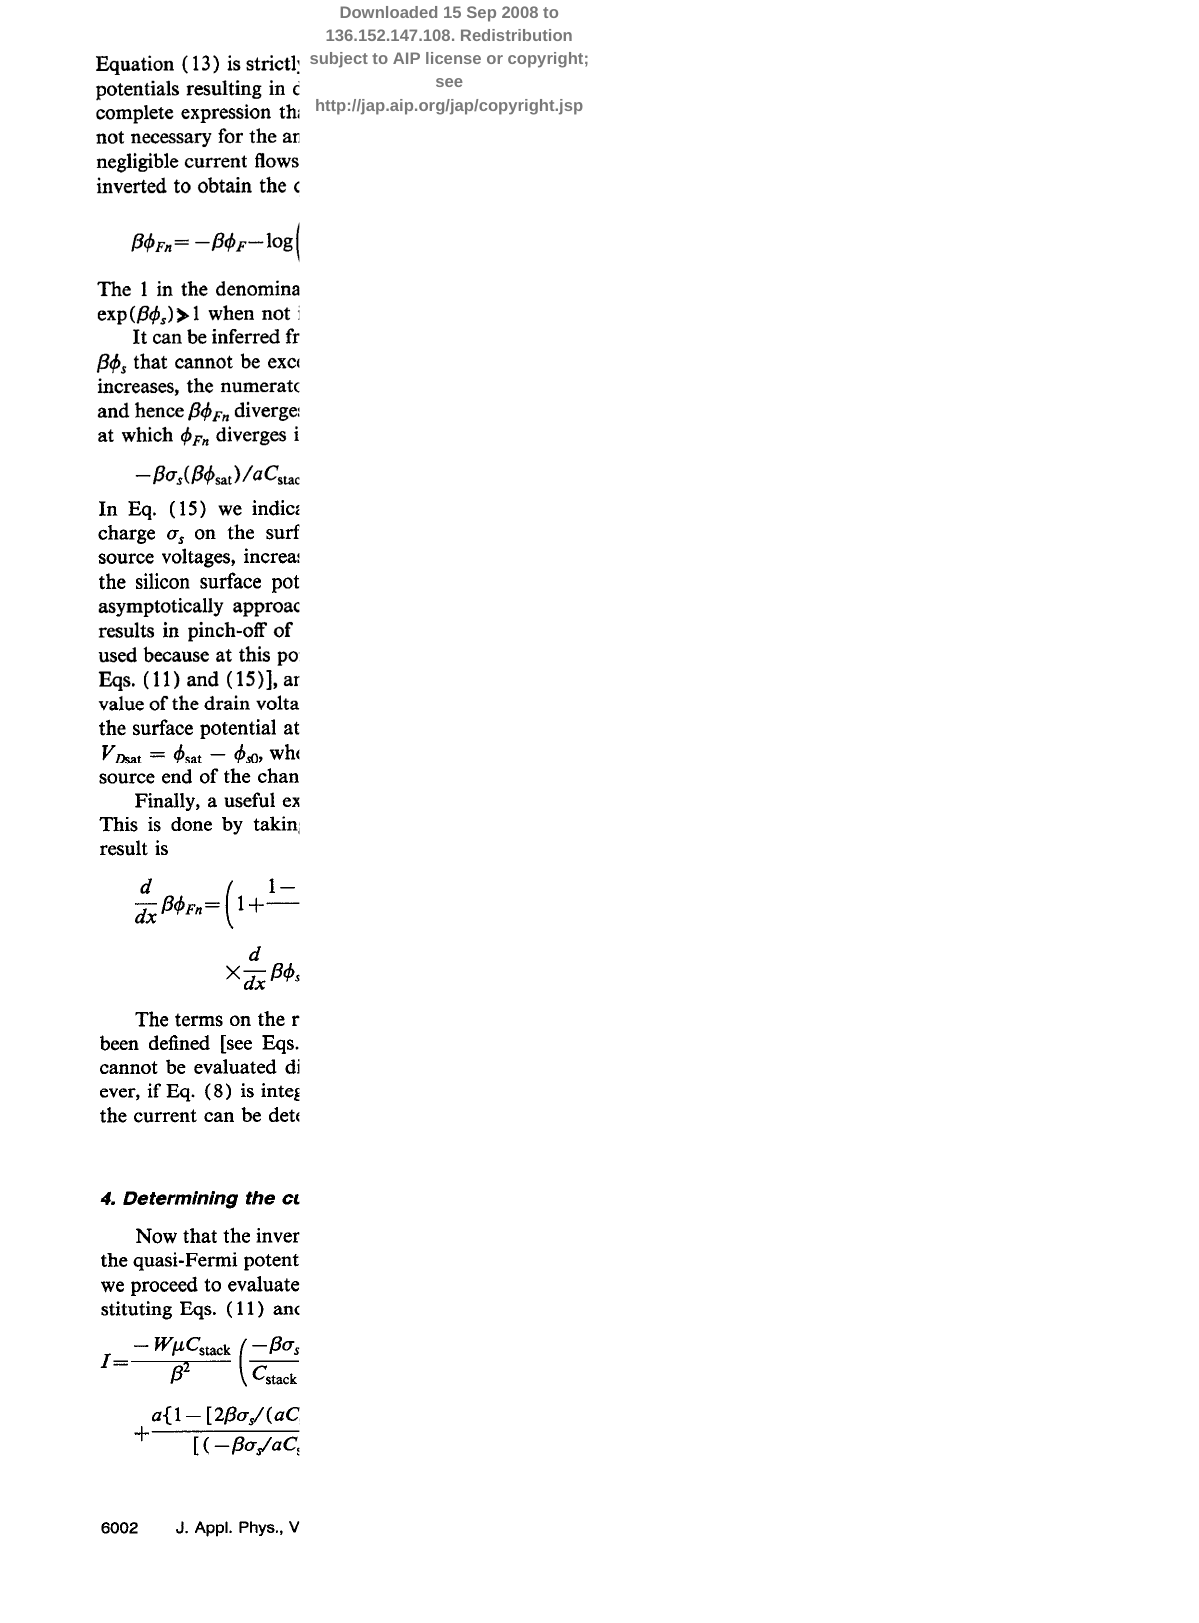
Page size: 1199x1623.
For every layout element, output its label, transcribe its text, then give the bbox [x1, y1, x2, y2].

text Downloaded 15 Sep 2008 to 136.152.147.108. Redistribution subject to AIP license or copyright; see http://jap.aip.org/jap/copyright.jsp [300, 0, 599, 116]
picture [0, 0, 1199, 1622]
